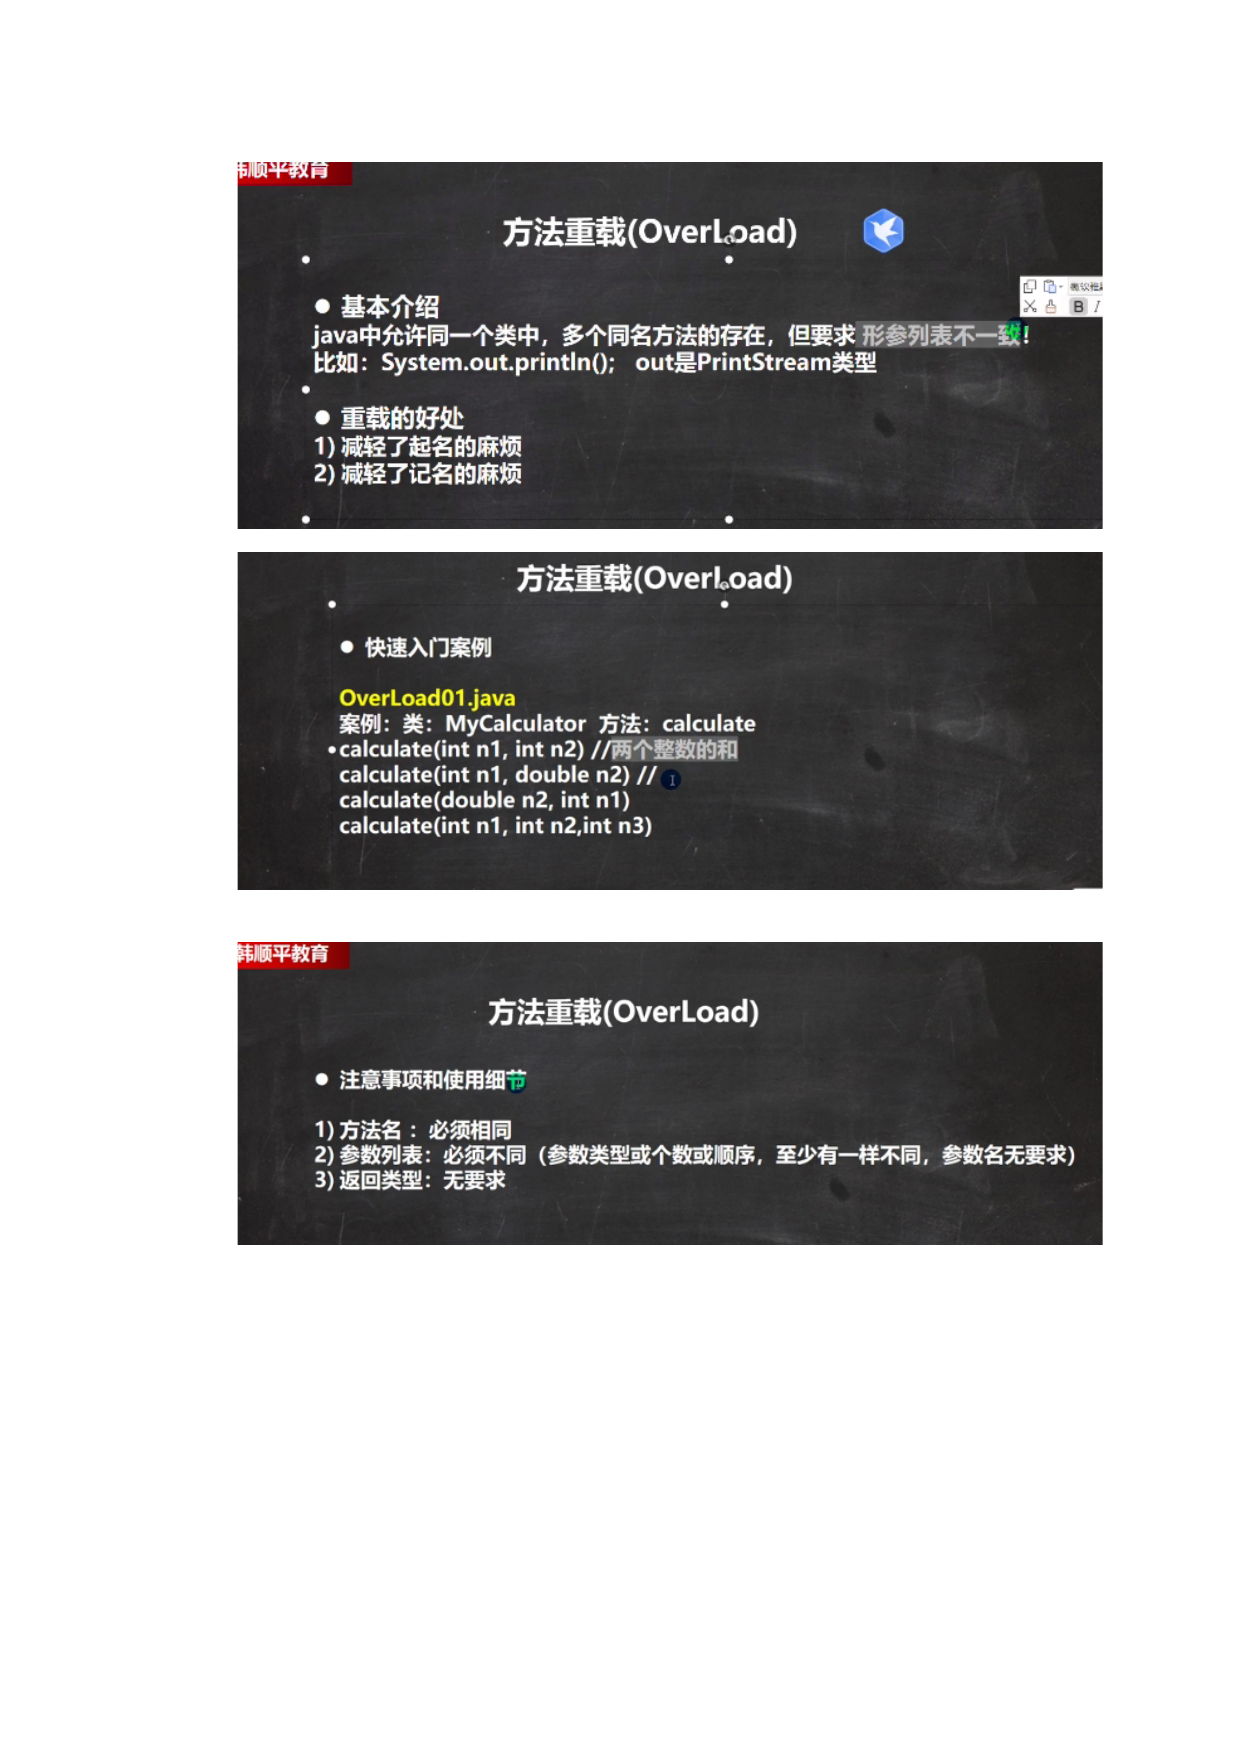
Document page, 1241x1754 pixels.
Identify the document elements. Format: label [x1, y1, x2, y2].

picture [237, 942, 1103, 1245]
picture [237, 552, 1103, 890]
picture [237, 162, 1103, 529]
